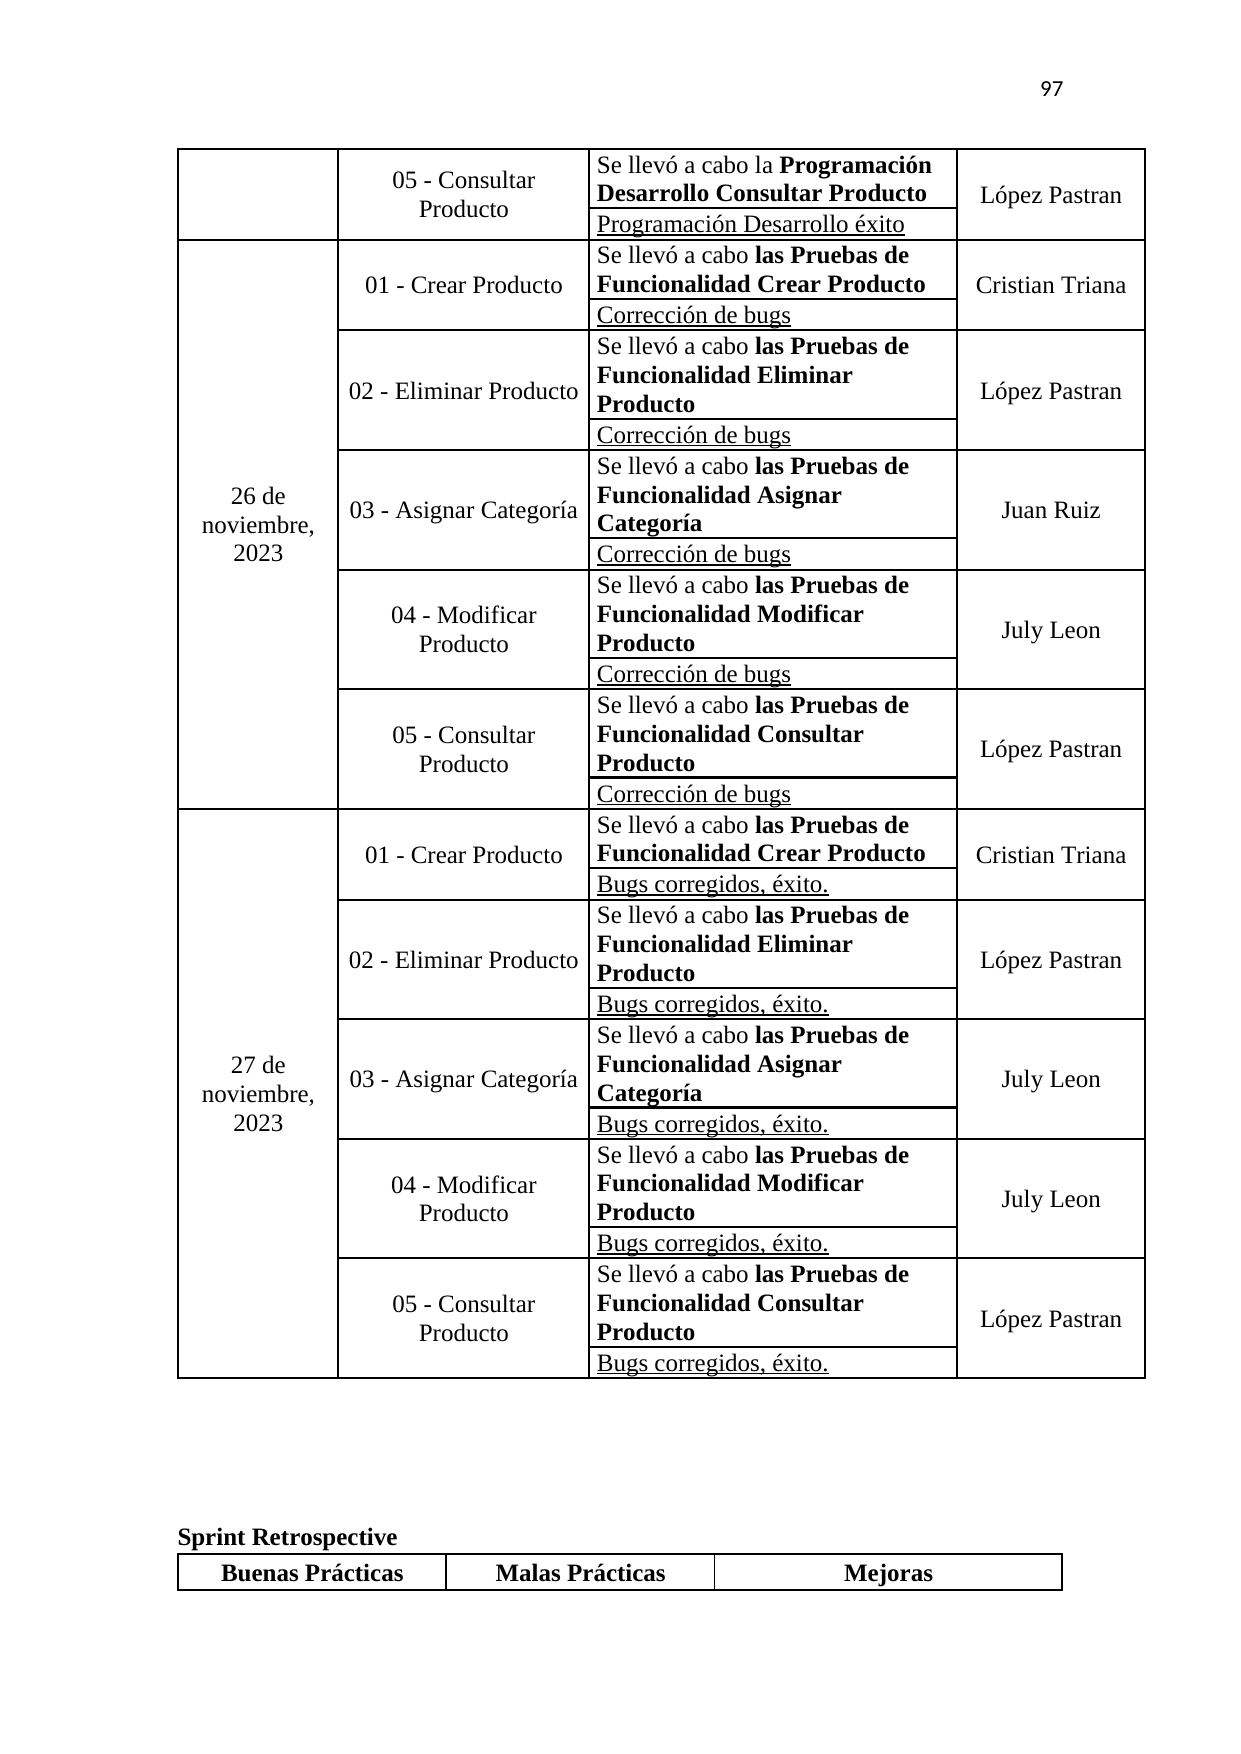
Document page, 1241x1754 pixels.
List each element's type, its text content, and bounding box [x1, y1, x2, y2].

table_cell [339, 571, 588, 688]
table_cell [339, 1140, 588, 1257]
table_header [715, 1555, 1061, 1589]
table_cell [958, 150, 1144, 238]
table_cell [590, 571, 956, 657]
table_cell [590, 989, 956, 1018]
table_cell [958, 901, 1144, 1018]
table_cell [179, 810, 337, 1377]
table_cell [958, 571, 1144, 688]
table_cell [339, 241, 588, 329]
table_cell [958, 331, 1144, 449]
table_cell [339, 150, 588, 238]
subtitle Sprint Retrospective [177, 1522, 1063, 1551]
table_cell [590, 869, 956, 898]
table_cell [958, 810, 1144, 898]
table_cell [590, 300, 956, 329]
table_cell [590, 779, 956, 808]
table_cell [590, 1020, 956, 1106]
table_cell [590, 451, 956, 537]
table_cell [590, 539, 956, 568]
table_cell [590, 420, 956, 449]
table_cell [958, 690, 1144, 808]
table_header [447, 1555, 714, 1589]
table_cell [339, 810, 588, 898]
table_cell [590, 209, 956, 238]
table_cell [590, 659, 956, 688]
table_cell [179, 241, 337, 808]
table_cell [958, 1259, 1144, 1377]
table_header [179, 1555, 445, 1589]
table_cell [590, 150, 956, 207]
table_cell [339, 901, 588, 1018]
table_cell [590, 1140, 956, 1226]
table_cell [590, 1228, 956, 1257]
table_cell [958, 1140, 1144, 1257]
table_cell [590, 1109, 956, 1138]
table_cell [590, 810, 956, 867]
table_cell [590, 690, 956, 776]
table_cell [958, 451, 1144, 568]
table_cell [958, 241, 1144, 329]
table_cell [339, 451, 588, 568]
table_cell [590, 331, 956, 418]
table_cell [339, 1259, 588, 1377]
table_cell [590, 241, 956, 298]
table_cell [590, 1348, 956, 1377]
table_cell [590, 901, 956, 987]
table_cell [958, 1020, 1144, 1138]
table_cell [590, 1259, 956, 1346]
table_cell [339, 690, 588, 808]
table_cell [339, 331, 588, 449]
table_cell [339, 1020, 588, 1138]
